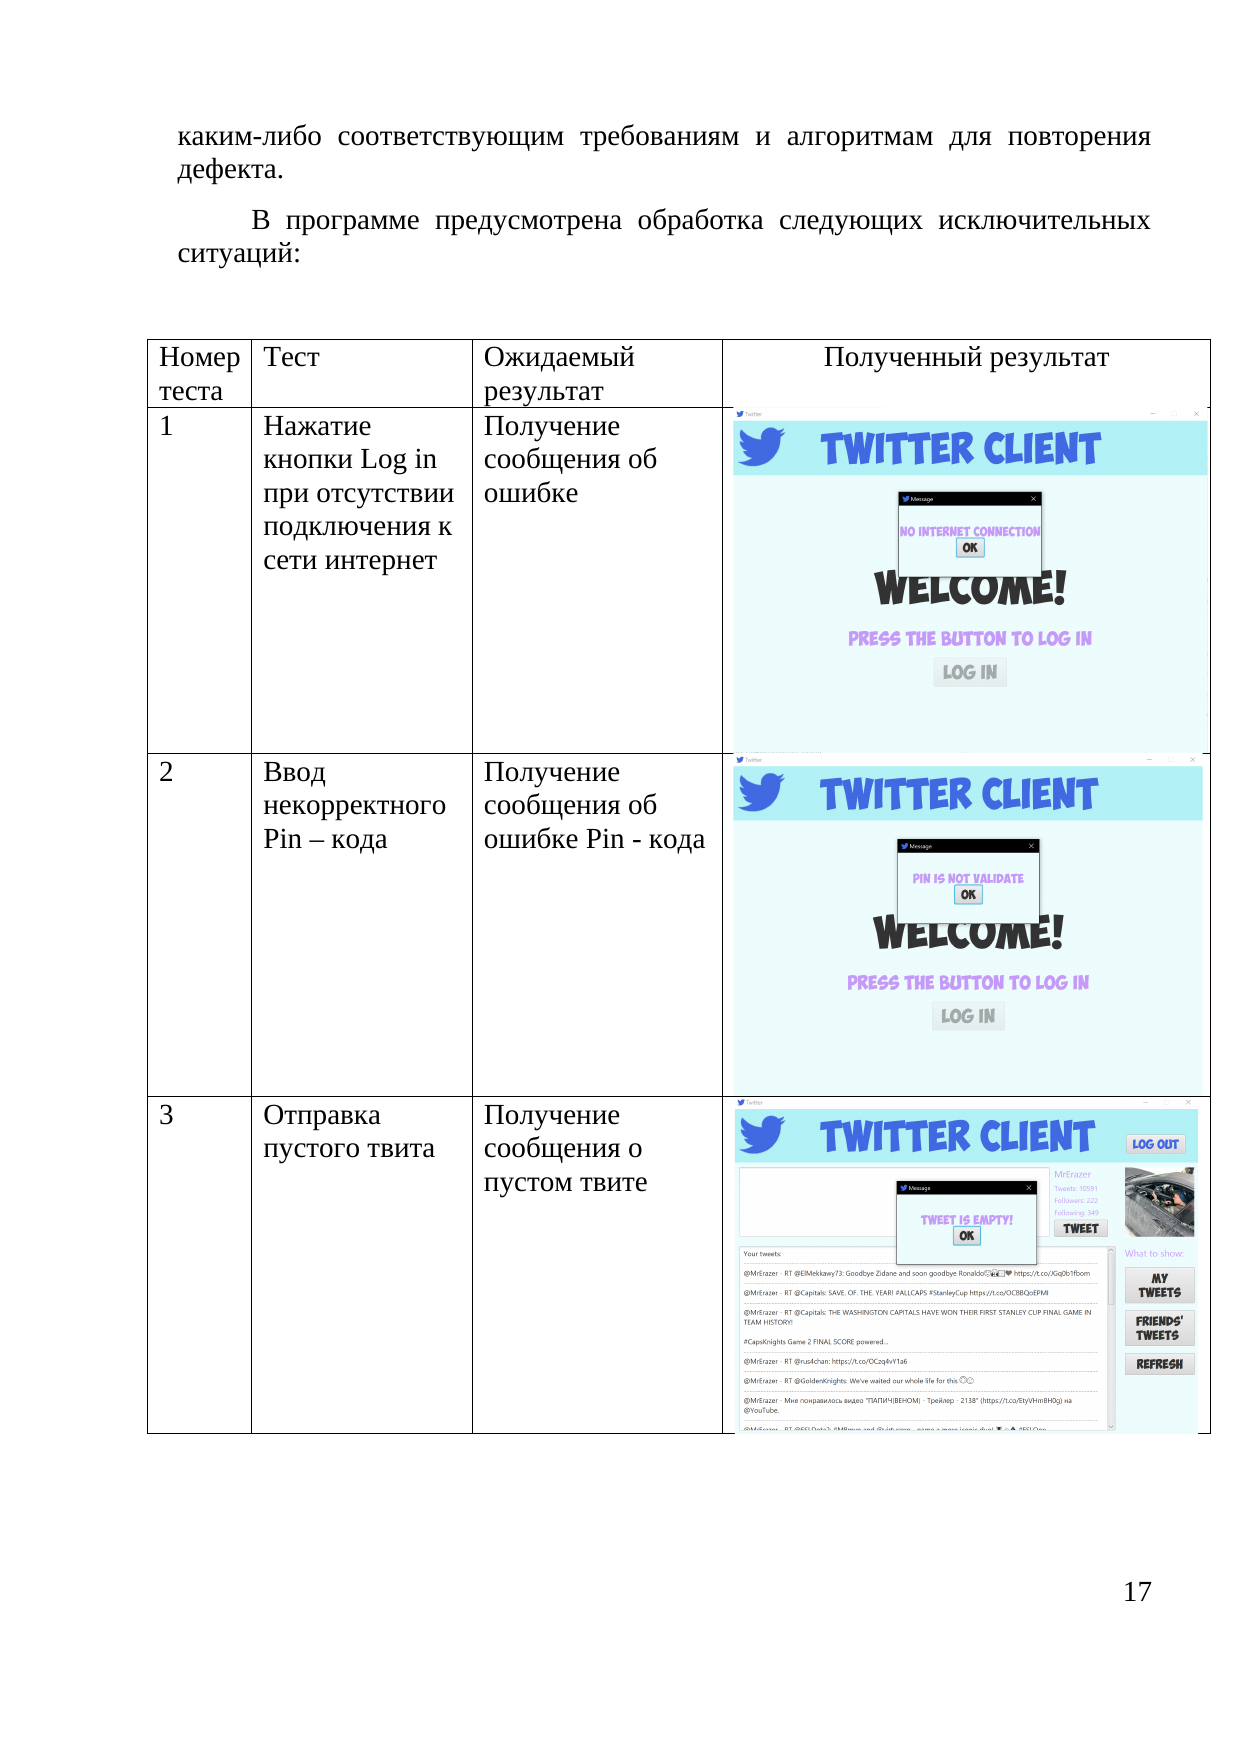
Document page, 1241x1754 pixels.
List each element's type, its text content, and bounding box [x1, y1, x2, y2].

table_cell Получение сообщения об ошибке Pin - кода [473, 754, 722, 1096]
table_header Ожидаемый результат [473, 340, 722, 407]
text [177, 118, 1152, 185]
table_cell Получение сообщения об ошибке [473, 408, 722, 753]
table_cell [1199, 1097, 1210, 1433]
table_cell Нажатие кнопки Log in при отсутствии подключения к сети интернет [252, 408, 472, 753]
table_cell [723, 408, 733, 753]
table_cell [1203, 754, 1210, 1096]
table_cell 2 [148, 754, 251, 1096]
text В программе предусмотрена обработка следующих исключительных ситуаций: [177, 202, 1152, 269]
table_cell 1 [148, 408, 251, 753]
table_cell [723, 1097, 734, 1433]
table_header Полученный результат [723, 340, 1210, 407]
table_cell Отправка пустого твита [252, 1097, 472, 1433]
table_cell [723, 754, 733, 1096]
table_cell Получение сообщения о пустом твите [473, 1097, 722, 1433]
picture [734, 1097, 1199, 1434]
table_cell Ввод некорректного Pin – кода [252, 754, 472, 1096]
picture [733, 407, 1208, 1096]
table_cell 3 [148, 1097, 251, 1433]
table_header Тест [252, 340, 472, 407]
table_header Номер теста [148, 340, 251, 407]
